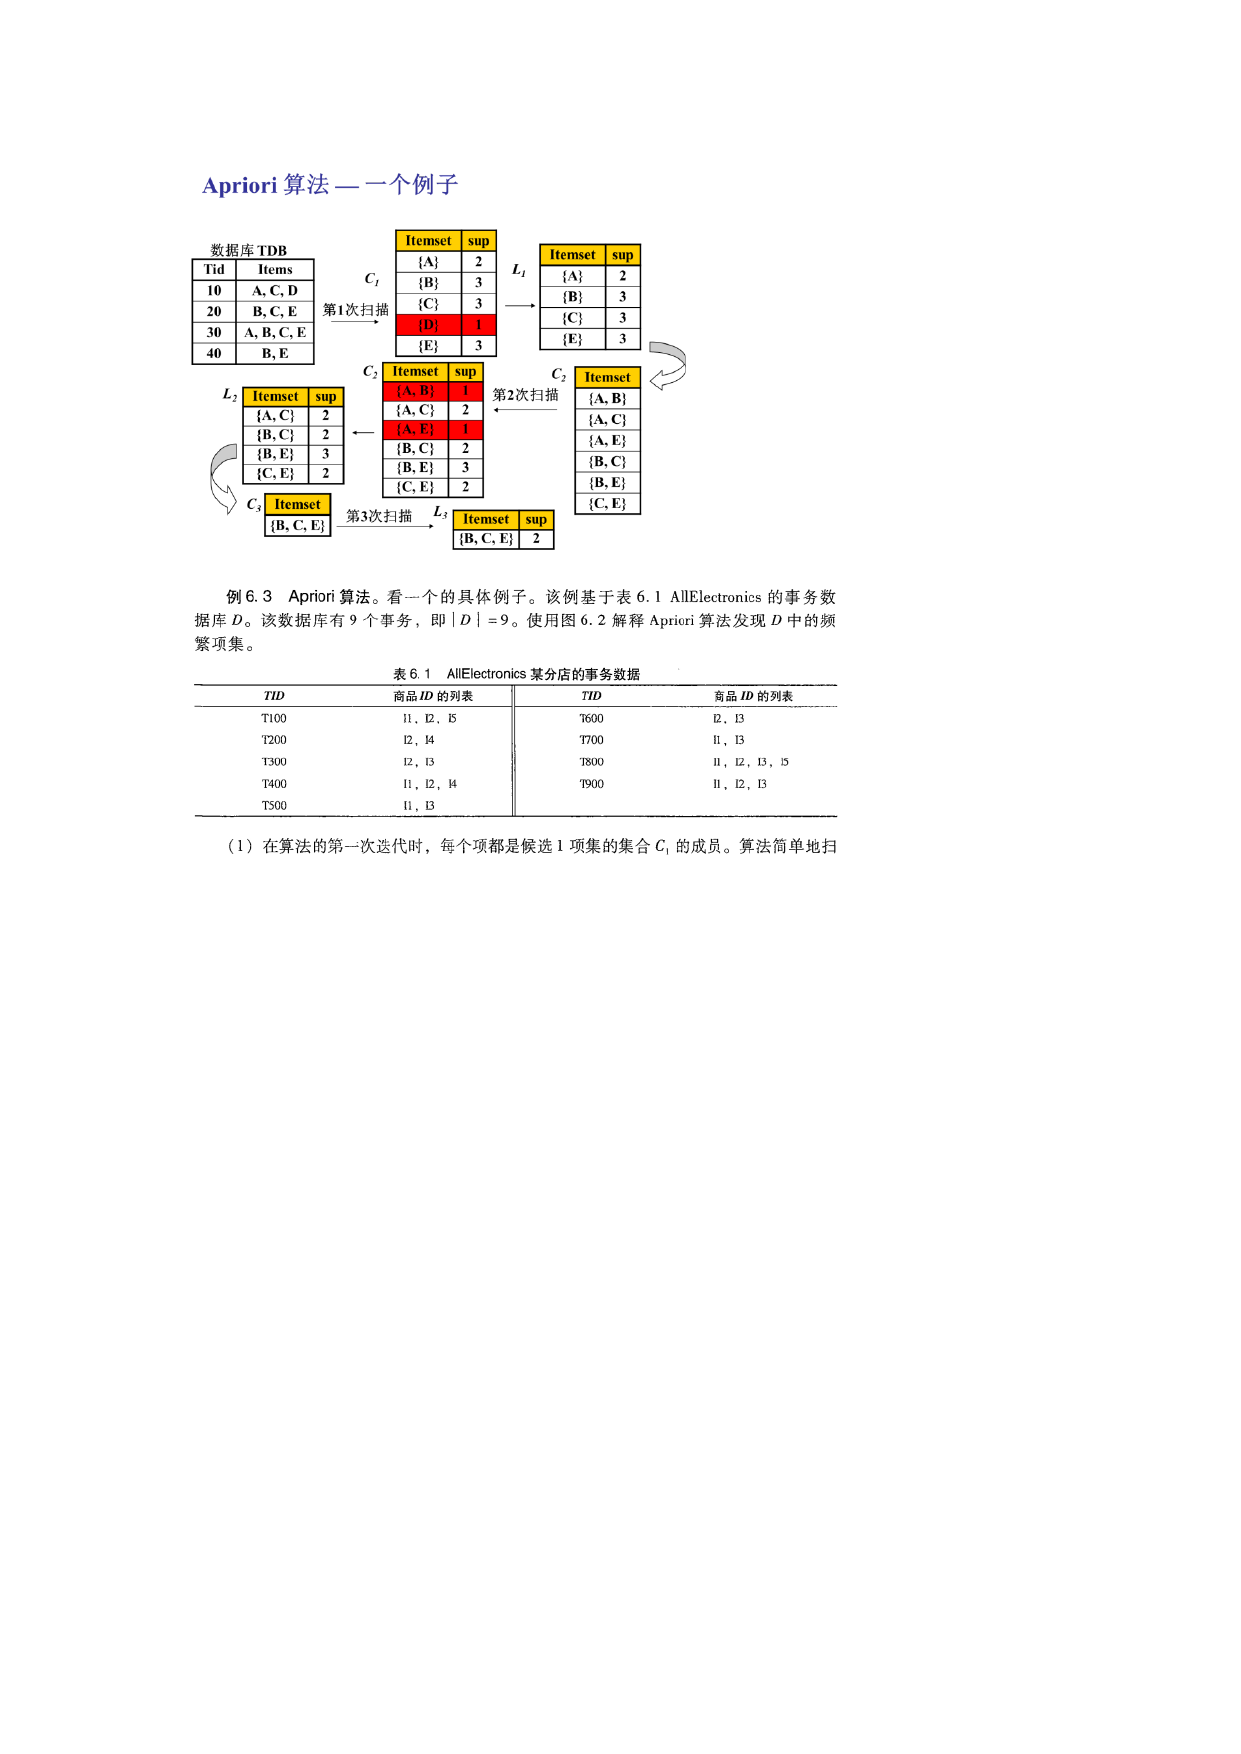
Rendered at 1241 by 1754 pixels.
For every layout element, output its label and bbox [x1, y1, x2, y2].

picture [187, 162, 686, 555]
picture [187, 584, 849, 864]
